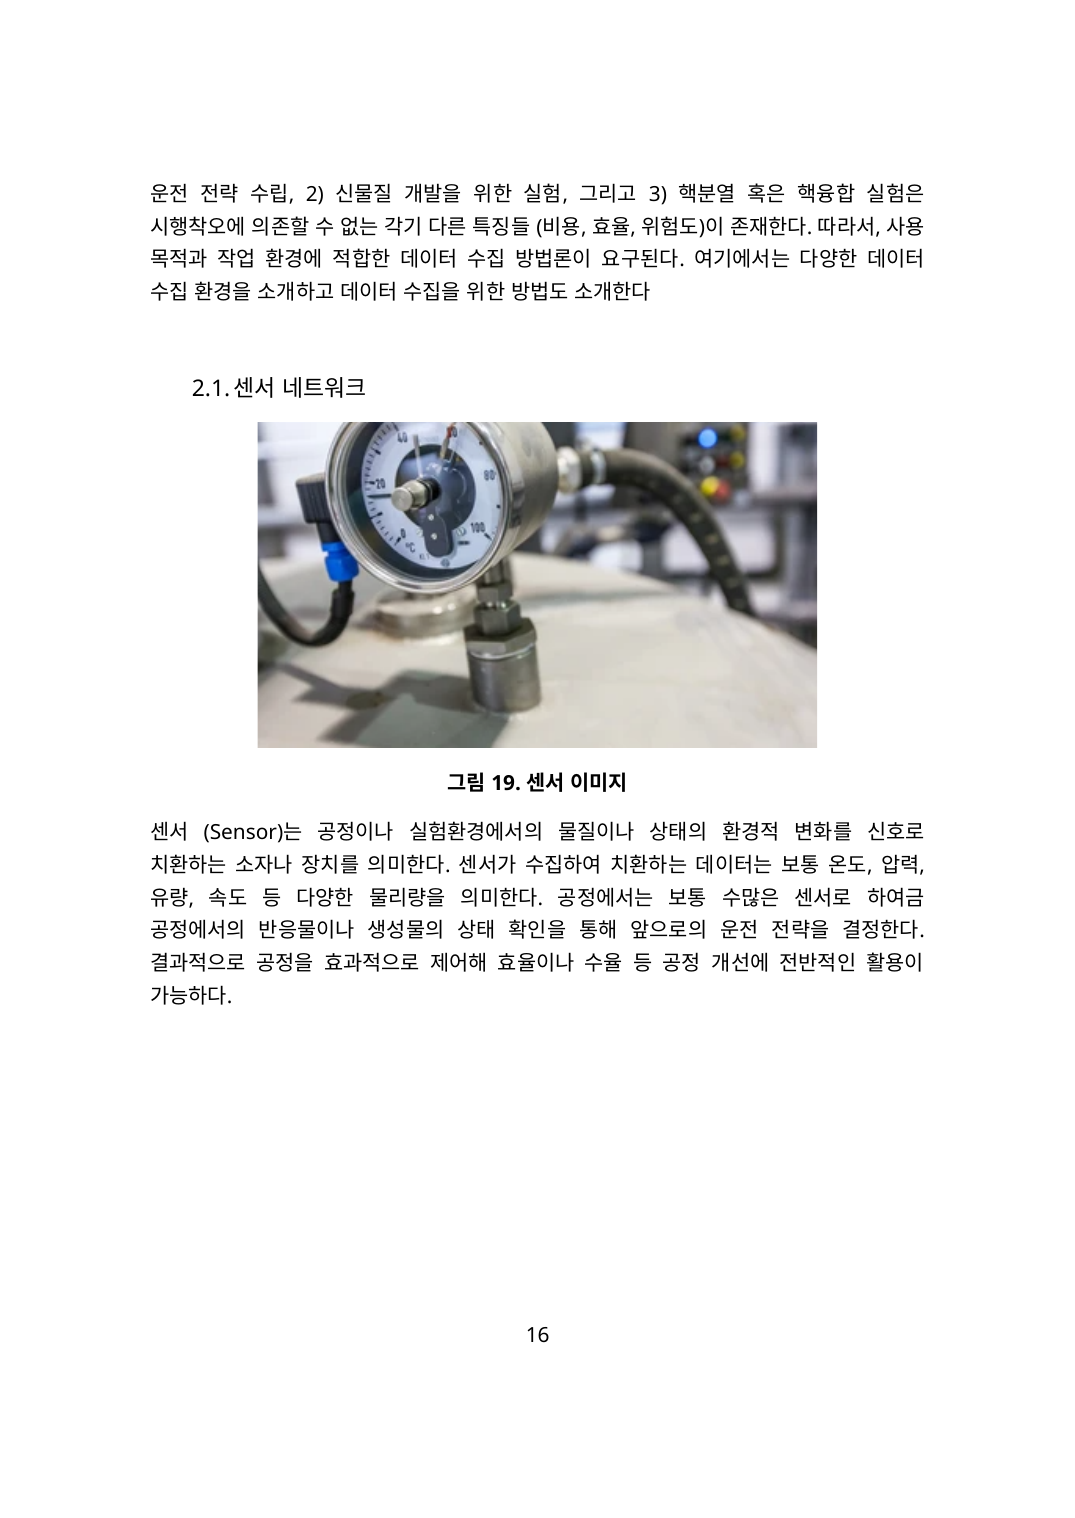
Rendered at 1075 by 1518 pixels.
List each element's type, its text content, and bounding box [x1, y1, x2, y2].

picture [257, 422, 818, 748]
text 그림 19. 센서 이미지 [150, 766, 925, 796]
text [150, 177, 925, 306]
subtitle 센서 네트워크 [192, 370, 925, 403]
text 센서 (Sensor)는 공정이나 실험환경에서의 물질이나 상태의 환경적 변화를 신호로 치환하는 소자나 장치를 의미한다. 센서가 수집하여 치환하는 데이터는 보통 온도, 압력, 유량, 속도 등 다양한 물리량을 의미한다. 공정에서는 보통 수많은 센서로 하여금 공정에서의 반응물이나 생성물의 상태 확인을 통해 앞으로의 운전 전략을 결정한다. 결과적으로 공정을 효과적으로 제어해 효율이나 수율 등 공정 개선에 전반적인 활용이 가능하다. [150, 816, 925, 1009]
